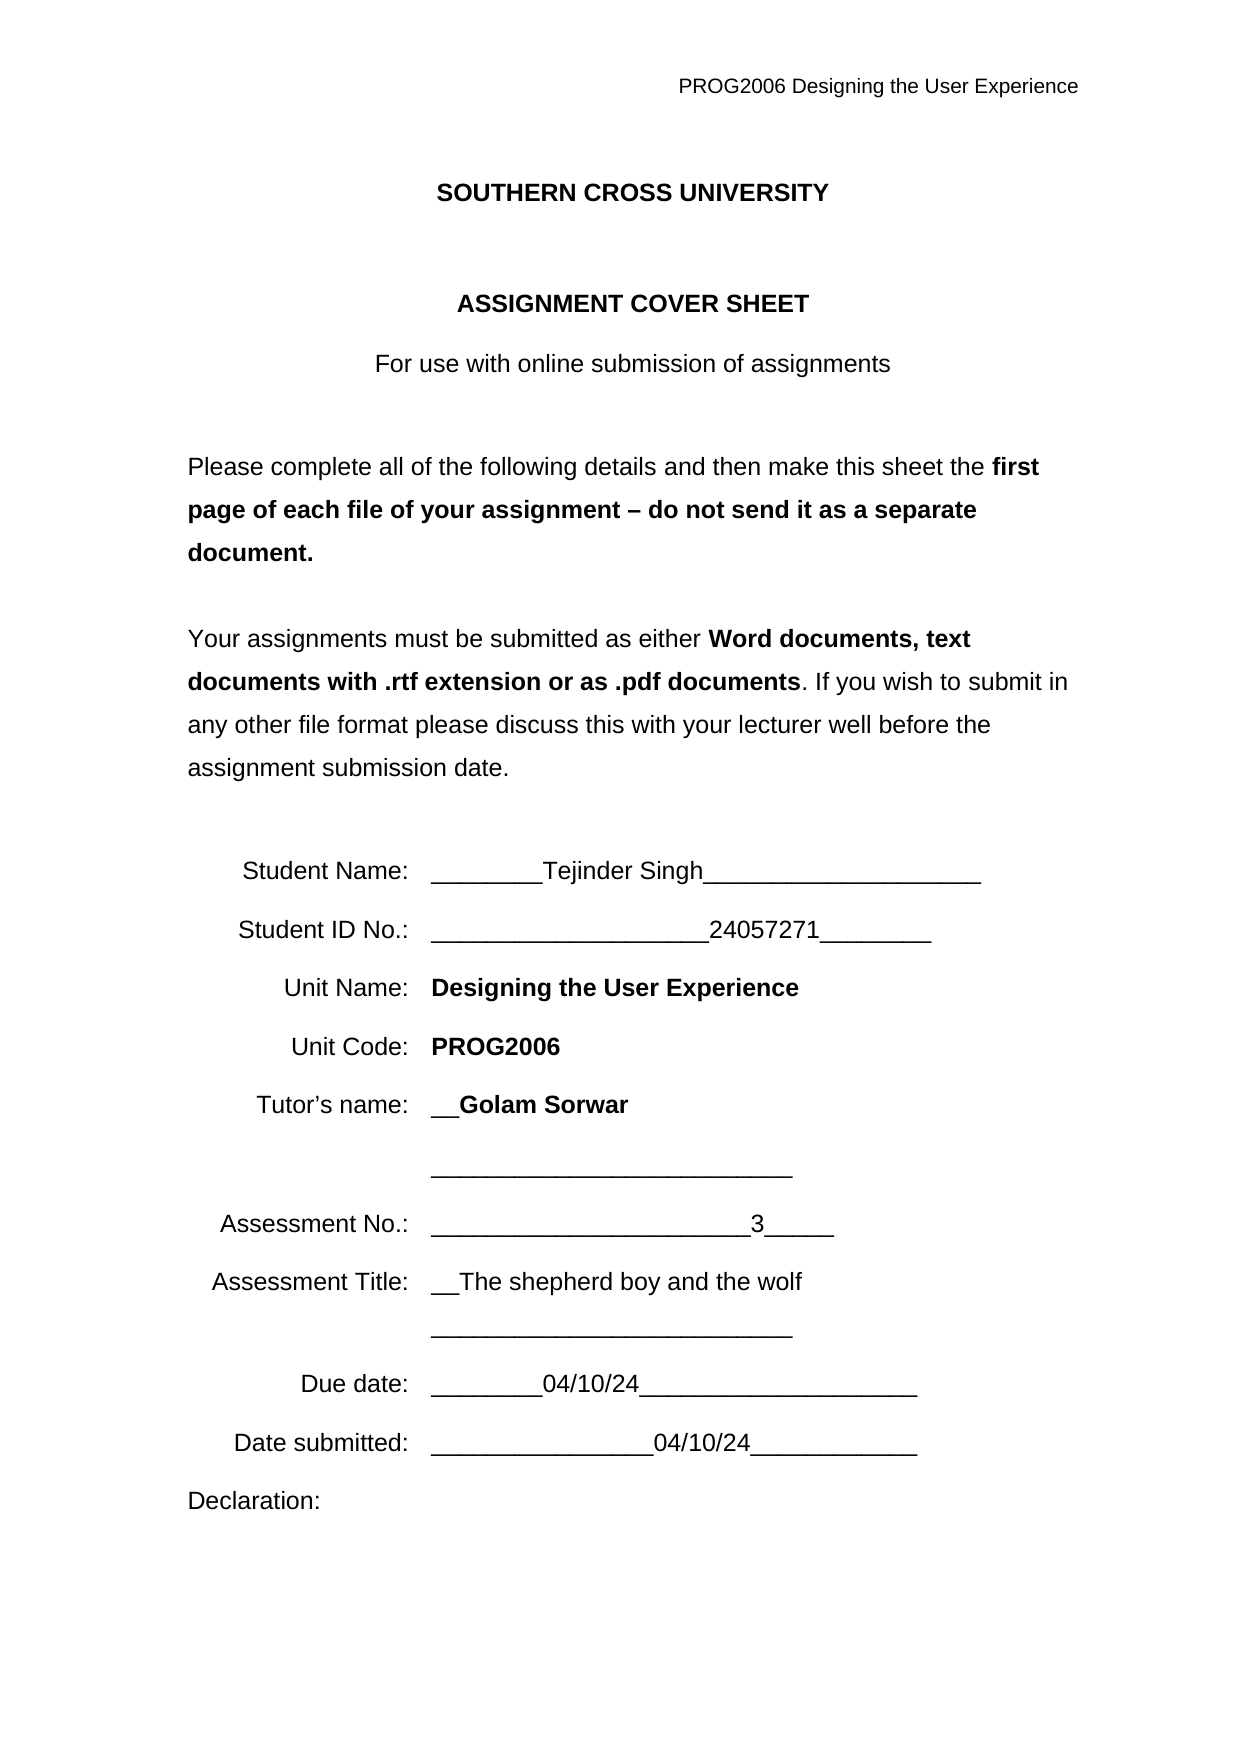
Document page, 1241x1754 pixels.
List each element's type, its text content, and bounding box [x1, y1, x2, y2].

table_cell Tutor’s name: [187, 1090, 420, 1209]
table_cell Assessment Title: [187, 1267, 420, 1369]
table_header Student Name: [187, 856, 420, 915]
text Please complete all of the following details and then make this sheet the first page of each file of your assignment – do not send it as a separate document. [187, 451, 1079, 566]
table_header SOUTHERN CROSS UNIVERSITY [194, 178, 1072, 289]
table_header ________Tejinder Singh____________________ [420, 856, 1074, 915]
text Your assignments must be submitted as either Word documents, text documents with .rtf extension or as .pdf documents. If you wish to submit in any other file format please discuss this with your lecturer well before the assignment submission date. [187, 624, 1079, 782]
table_cell __Golam Sorwar __________________________ [420, 1090, 1074, 1209]
table_cell __The shepherd boy and the wolf __________________________ [420, 1267, 1074, 1369]
table_cell Unit Name: [187, 973, 420, 1032]
text For use with online submission of assignments [187, 348, 1079, 377]
table_cell Unit Code: [187, 1032, 420, 1090]
table_cell Date submitted: [187, 1428, 420, 1486]
table_cell Designing the User Experience [420, 973, 1074, 1032]
text ASSIGNMENT COVER SHEET [187, 289, 1079, 317]
text Declaration: [187, 1486, 1079, 1515]
table_cell Assessment No.: [187, 1209, 420, 1267]
table_cell ____________________24057271________ [420, 915, 1074, 973]
table_cell _______________________3_____ [420, 1209, 1074, 1267]
table_cell Due date: [187, 1369, 420, 1427]
table_cell ________________04/10/24____________ [420, 1428, 1074, 1486]
table_cell Student ID No.: [187, 915, 420, 973]
table_cell ________04/10/24____________________ [420, 1369, 1074, 1427]
table_cell PROG2006 [420, 1032, 1074, 1090]
